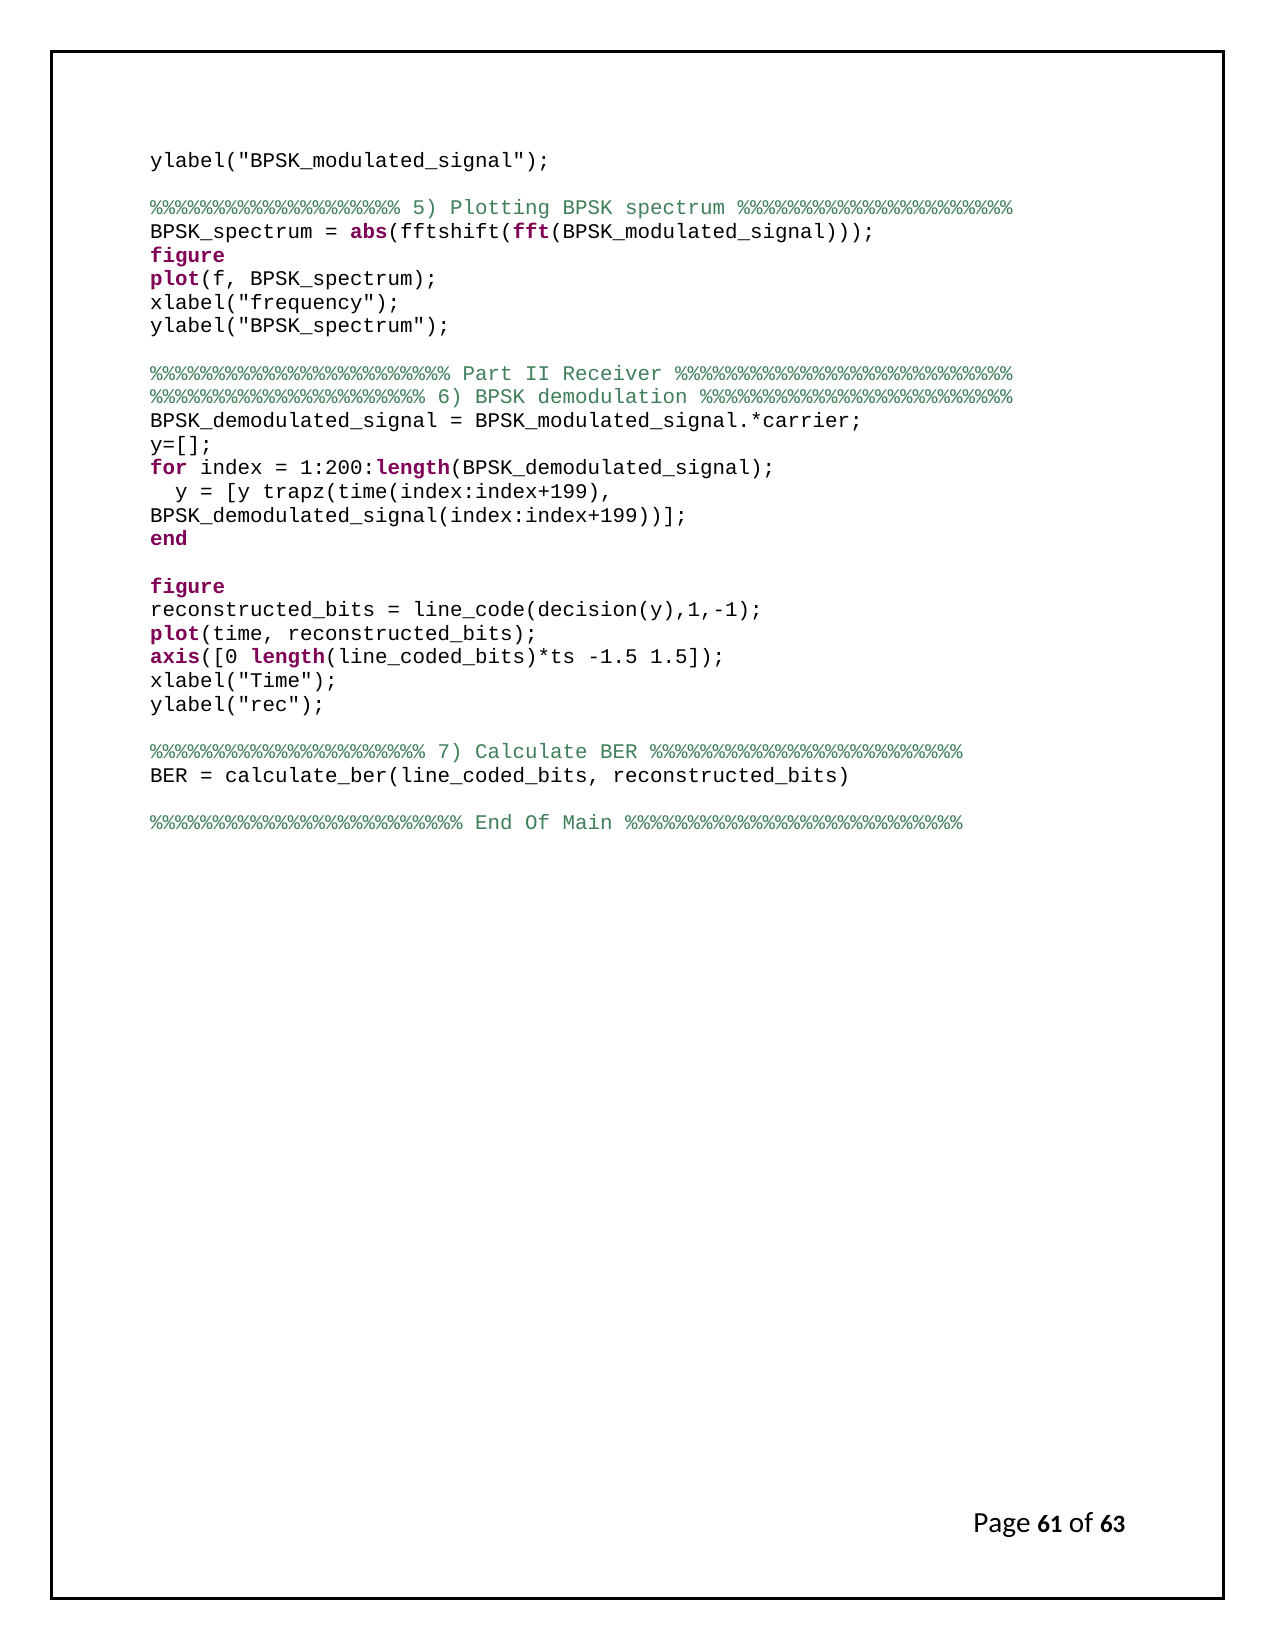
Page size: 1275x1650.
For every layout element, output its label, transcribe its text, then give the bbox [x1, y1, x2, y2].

text %%%%%%%%%%%%%%%%%%%%%% 7) Calculate BER %%%%%%%%%%%%%%%%%%%%%%%%% [150, 741, 1125, 765]
text BER = calculate_ber(line_coded_bits, reconstructed_bits) [150, 765, 1125, 788]
text xlabel("Time"); [150, 670, 1125, 694]
text figure [150, 244, 1125, 268]
text %%%%%%%%%%%%%%%%%%%%%%%% Part II Receiver %%%%%%%%%%%%%%%%%%%%%%%%%%% [150, 363, 1125, 386]
text xlabel("frequency"); [150, 292, 1125, 316]
text reconstructed_bits = line_code(decision(y),1,-1); [150, 599, 1125, 623]
text %%%%%%%%%%%%%%%%%%%% 5) Plotting BPSK spectrum %%%%%%%%%%%%%%%%%%%%%% [150, 197, 1125, 221]
text %%%%%%%%%%%%%%%%%%%%%%%%% End Of Main %%%%%%%%%%%%%%%%%%%%%%%%%%% [150, 812, 1125, 836]
text figure [150, 576, 1125, 599]
text ylabel("BPSK_modulated_signal"); [150, 150, 1125, 174]
text ylabel("rec"); [150, 694, 1125, 717]
text %%%%%%%%%%%%%%%%%%%%%% 6) BPSK demodulation %%%%%%%%%%%%%%%%%%%%%%%%% [150, 386, 1125, 410]
text for index = 1:200:length(BPSK_demodulated_signal); [150, 457, 1125, 481]
text plot(f, BPSK_spectrum); [150, 268, 1125, 292]
text BPSK_demodulated_signal = BPSK_modulated_signal.*carrier; [150, 410, 1125, 434]
text y=[]; [150, 434, 1125, 457]
text end [150, 528, 1125, 552]
text BPSK_spectrum = abs(fftshift(fft(BPSK_modulated_signal))); [150, 221, 1125, 244]
text y = [y trapz(time(index:index+199), BPSK_demodulated_signal(index:index+199))]; [150, 481, 1125, 528]
text axis([0 length(line_coded_bits)*ts -1.5 1.5]); [150, 647, 1125, 670]
text plot(time, reconstructed_bits); [150, 623, 1125, 647]
text ylabel("BPSK_spectrum"); [150, 316, 1125, 339]
